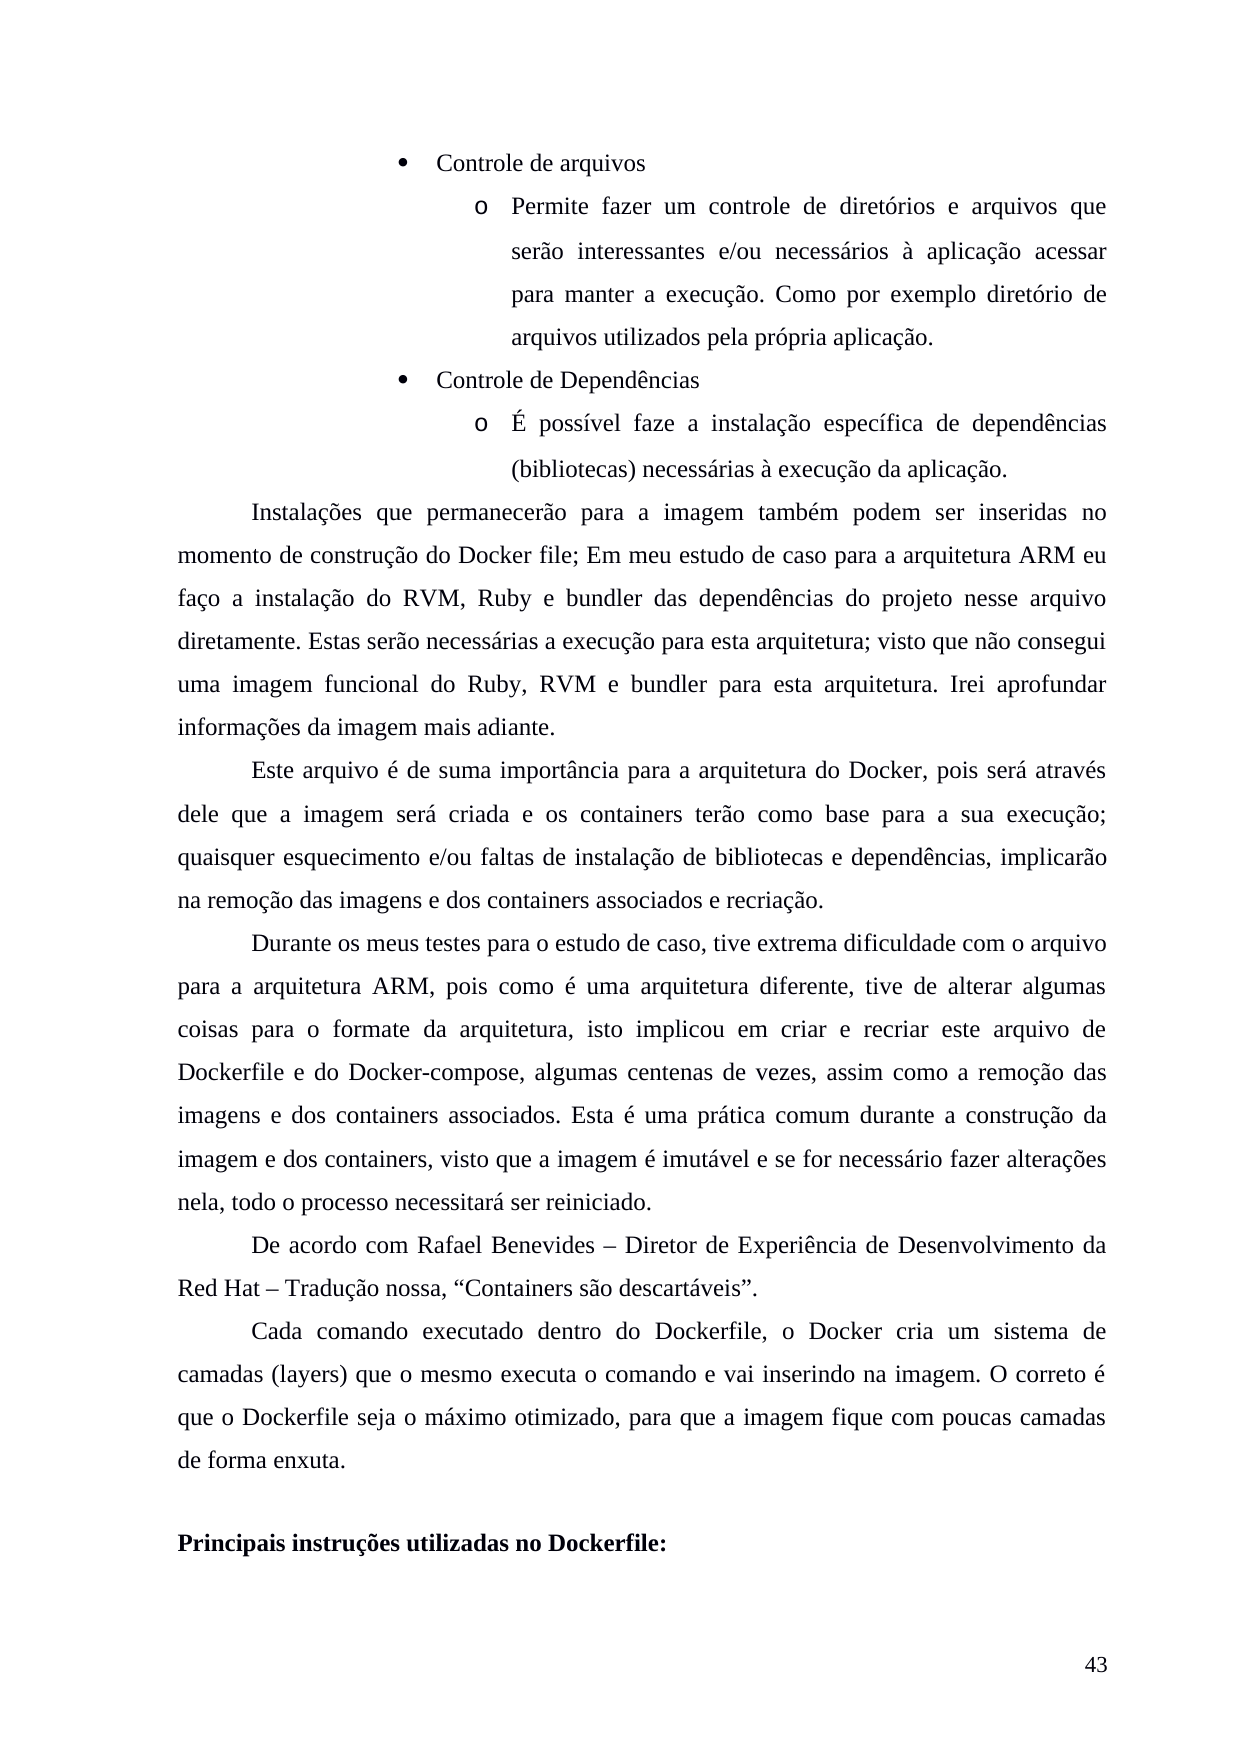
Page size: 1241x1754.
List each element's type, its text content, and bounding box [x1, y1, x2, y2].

list Durante os meus testes para o estudo de caso, tive extrema dificuldade com o arquivo para a arquitetura ARM, pois como é uma arquitetura diferente, tive de alterar algumas coisas para o formate da arquitetura, isto implicou em criar e recriar este arquivo de Dockerfile e do Docker-compose, algumas centenas de vezes, assim como a remoção das imagens e dos containers associados. Esta é uma prática comum durante a construção da imagem e dos containers, visto que a imagem é imutável e se for necessário fazer alterações nela, todo o processo necessitará ser reiniciado. [177, 928, 1107, 1216]
list Permite fazer um controle de diretórios e arquivos que serão interessantes e/ou necessários à aplicação acessar para manter a execução. Como por exemplo diretório de arquivos utilizados pela própria aplicação. [473, 191, 1107, 351]
list Controle de arquivos [398, 148, 1107, 176]
list Controle de Dependências [398, 365, 1107, 394]
list Este arquivo é de suma importância para a arquitetura do Docker, pois será através dele que a imagem será criada e os containers terão como base para a sua execução; quaisquer esquecimento e/ou faltas de instalação de bibliotecas e dependências, implicarão na remoção das imagens e dos containers associados e recriação. [177, 756, 1107, 914]
list Instalações que permanecerão para a imagem também podem ser inseridas no momento de construção do Docker file; Em meu estudo de caso para a arquitetura ARM eu faço a instalação do RVM, Ruby e bundler das dependências do projeto nesse arquivo diretamente. Estas serão necessárias a execução para esta arquitetura; visto que não consegui uma imagem funcional do Ruby, RVM e bundler para esta arquitetura. Irei aprofundar informações da imagem mais adiante. [177, 497, 1107, 741]
list Cada comando executado dentro do Dockerfile, o Docker cria um sistema de camadas (layers) que o mesmo executa o comando e vai inserindo na imagem. O correto é que o Dockerfile seja o máximo otimizado, para que a imagem fique com poucas camadas de forma enxuta. [177, 1316, 1107, 1474]
list É possível faze a instalação específica de dependências (bibliotecas) necessárias à execução da aplicação. [473, 408, 1107, 482]
list De acordo com Rafael Benevides – Diretor de Experiência de Desenvolvimento da Red Hat – Tradução nossa, “Containers são descartáveis”. [177, 1230, 1107, 1302]
list Principais instruções utilizadas no Dockerfile: [177, 1528, 1107, 1557]
